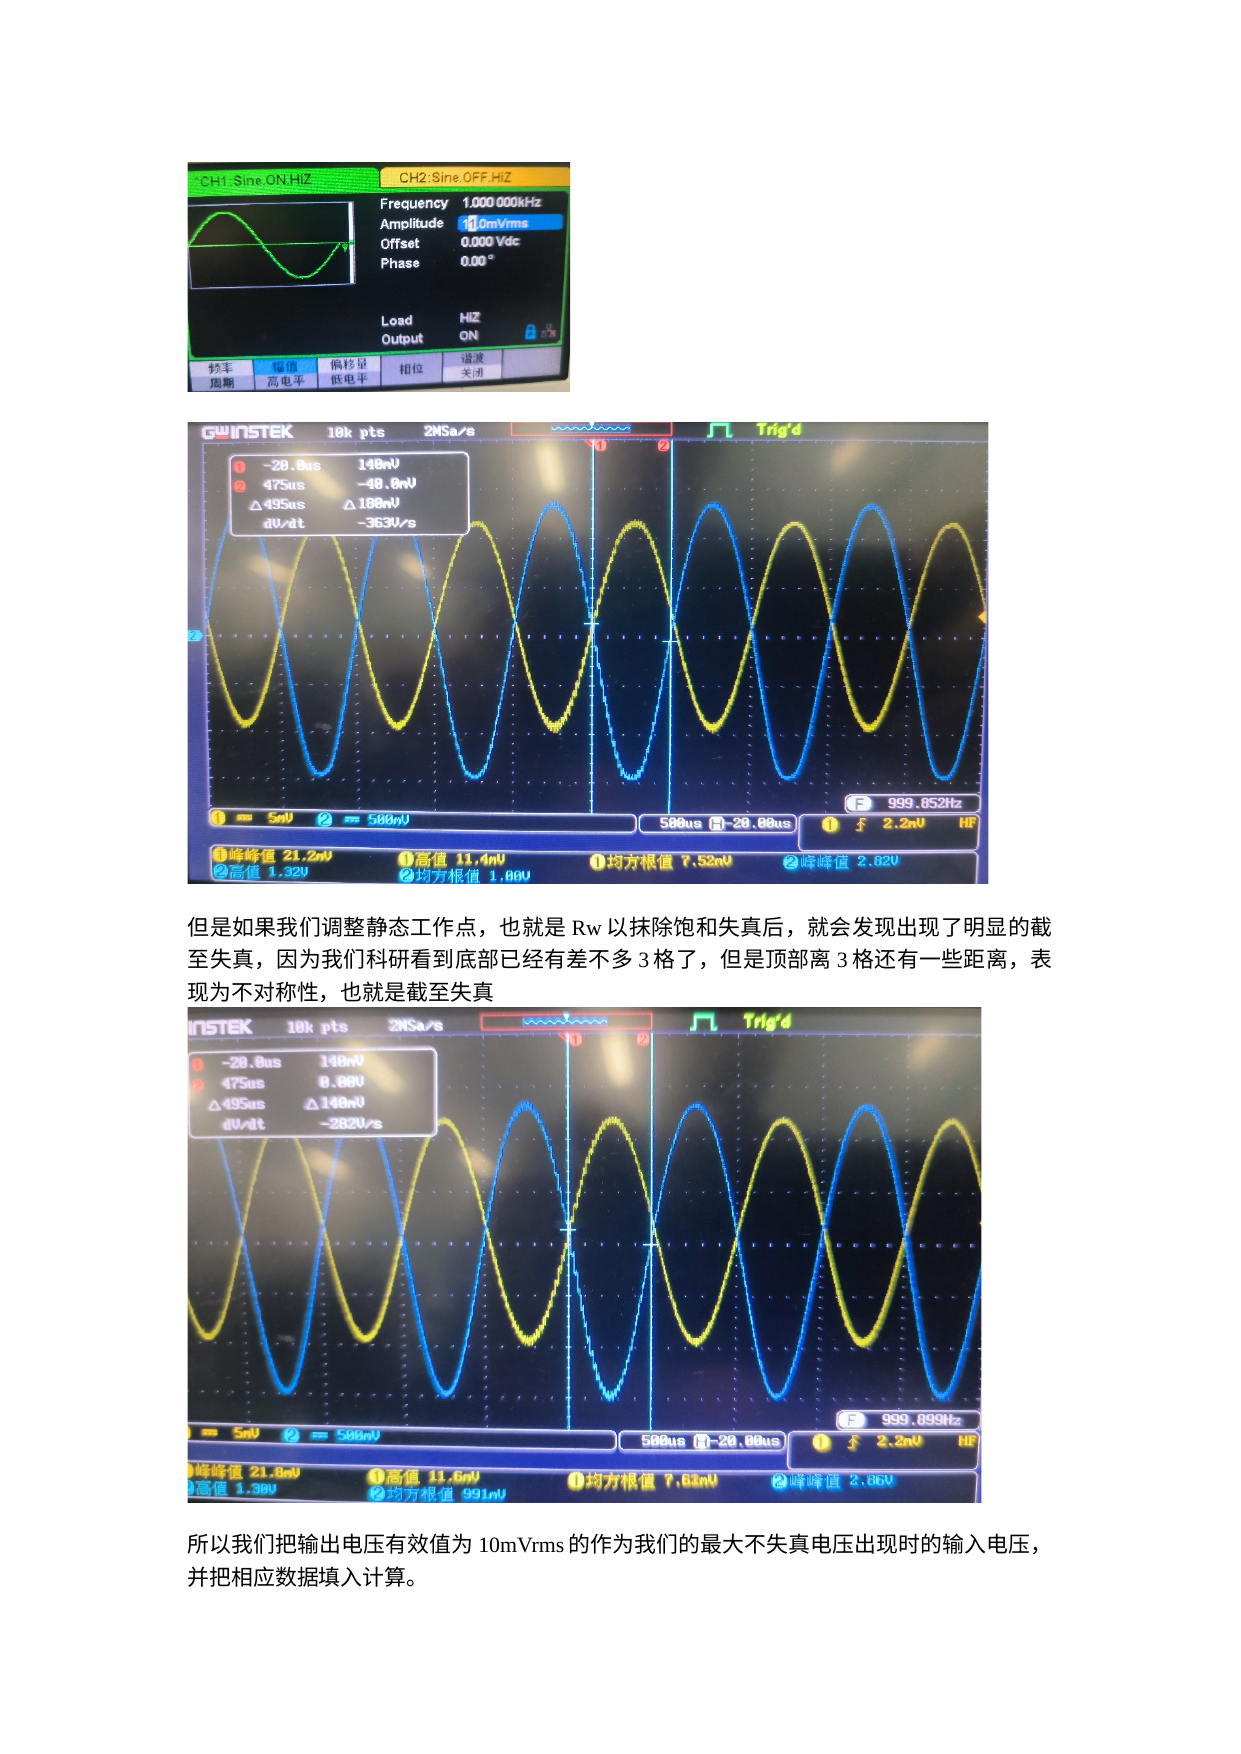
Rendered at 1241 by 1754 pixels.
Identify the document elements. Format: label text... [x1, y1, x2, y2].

picture [187, 162, 571, 392]
text 所以我们把输出电压有效值为10mVrms的作为我们的最大不失真电压出现时的输入电压，并把相应数据填入计算。 [187, 1527, 1053, 1592]
text 但是如果我们调整静态工作点，也就是Rw以抹除饱和失真后，就会发现出现了明显的截至失真，因为我们科研看到底部已经有差不多3格了，但是顶部离3格还有一些距离，表现为不对称性，也就是截至失真 [187, 909, 1053, 1007]
picture [187, 1007, 982, 1503]
picture [187, 422, 989, 884]
